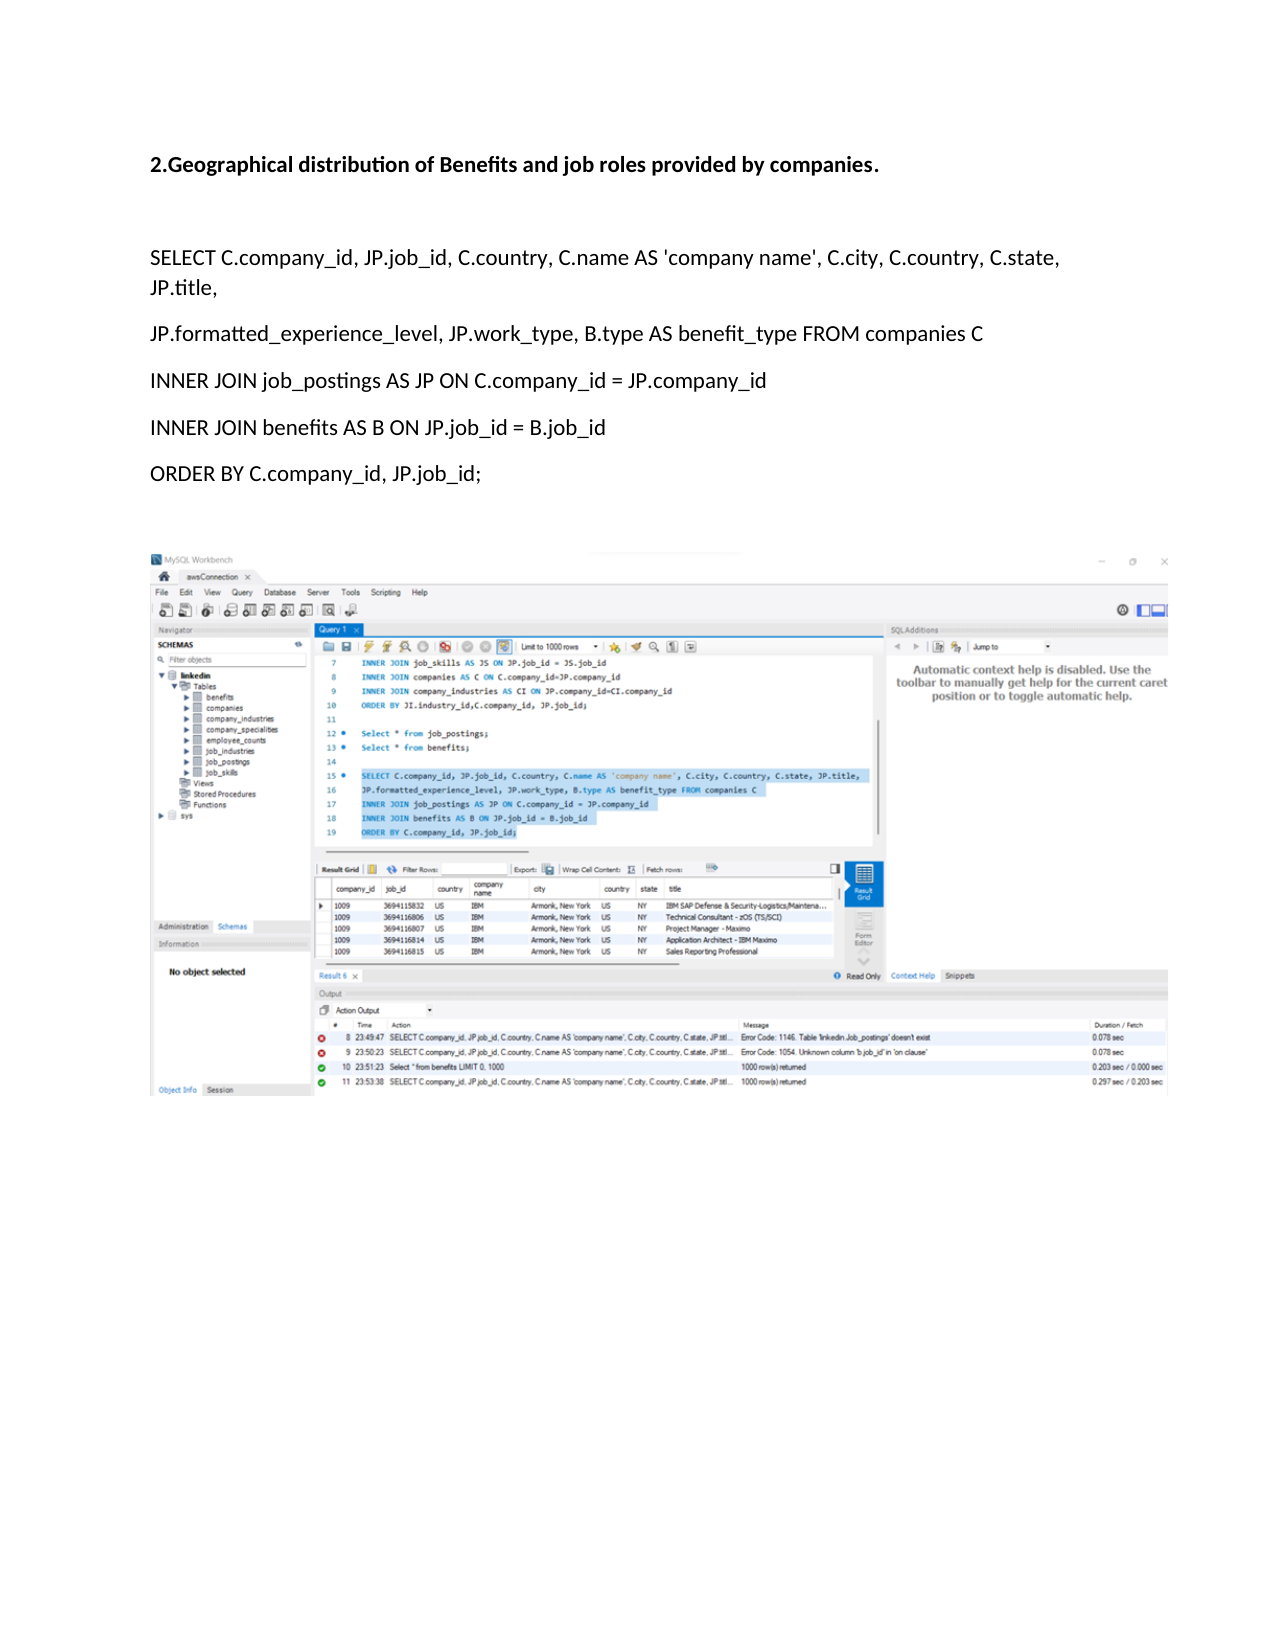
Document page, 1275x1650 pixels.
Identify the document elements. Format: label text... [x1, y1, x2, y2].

text INNER JOIN benefits AS B ON JP.job_id = B.job_id [150, 413, 1125, 441]
picture [150, 552, 1169, 1096]
text JP.formatted_experience_level, JP.work_type, B.type AS benefit_type FROM companies C [150, 319, 1125, 348]
text INNER JOIN job_postings AS JP ON C.company_id = JP.company_id [150, 366, 1125, 394]
text SELECT C.company_id, JP.job_id, C.country, C.name AS 'company name', C.city, C.country, C.state, JP.title, [150, 243, 1125, 301]
text ORDER BY C.company_id, JP.job_id; [150, 459, 1125, 487]
text 2.Geographical distribution of Benefits and job roles provided by companies. [150, 150, 1125, 178]
